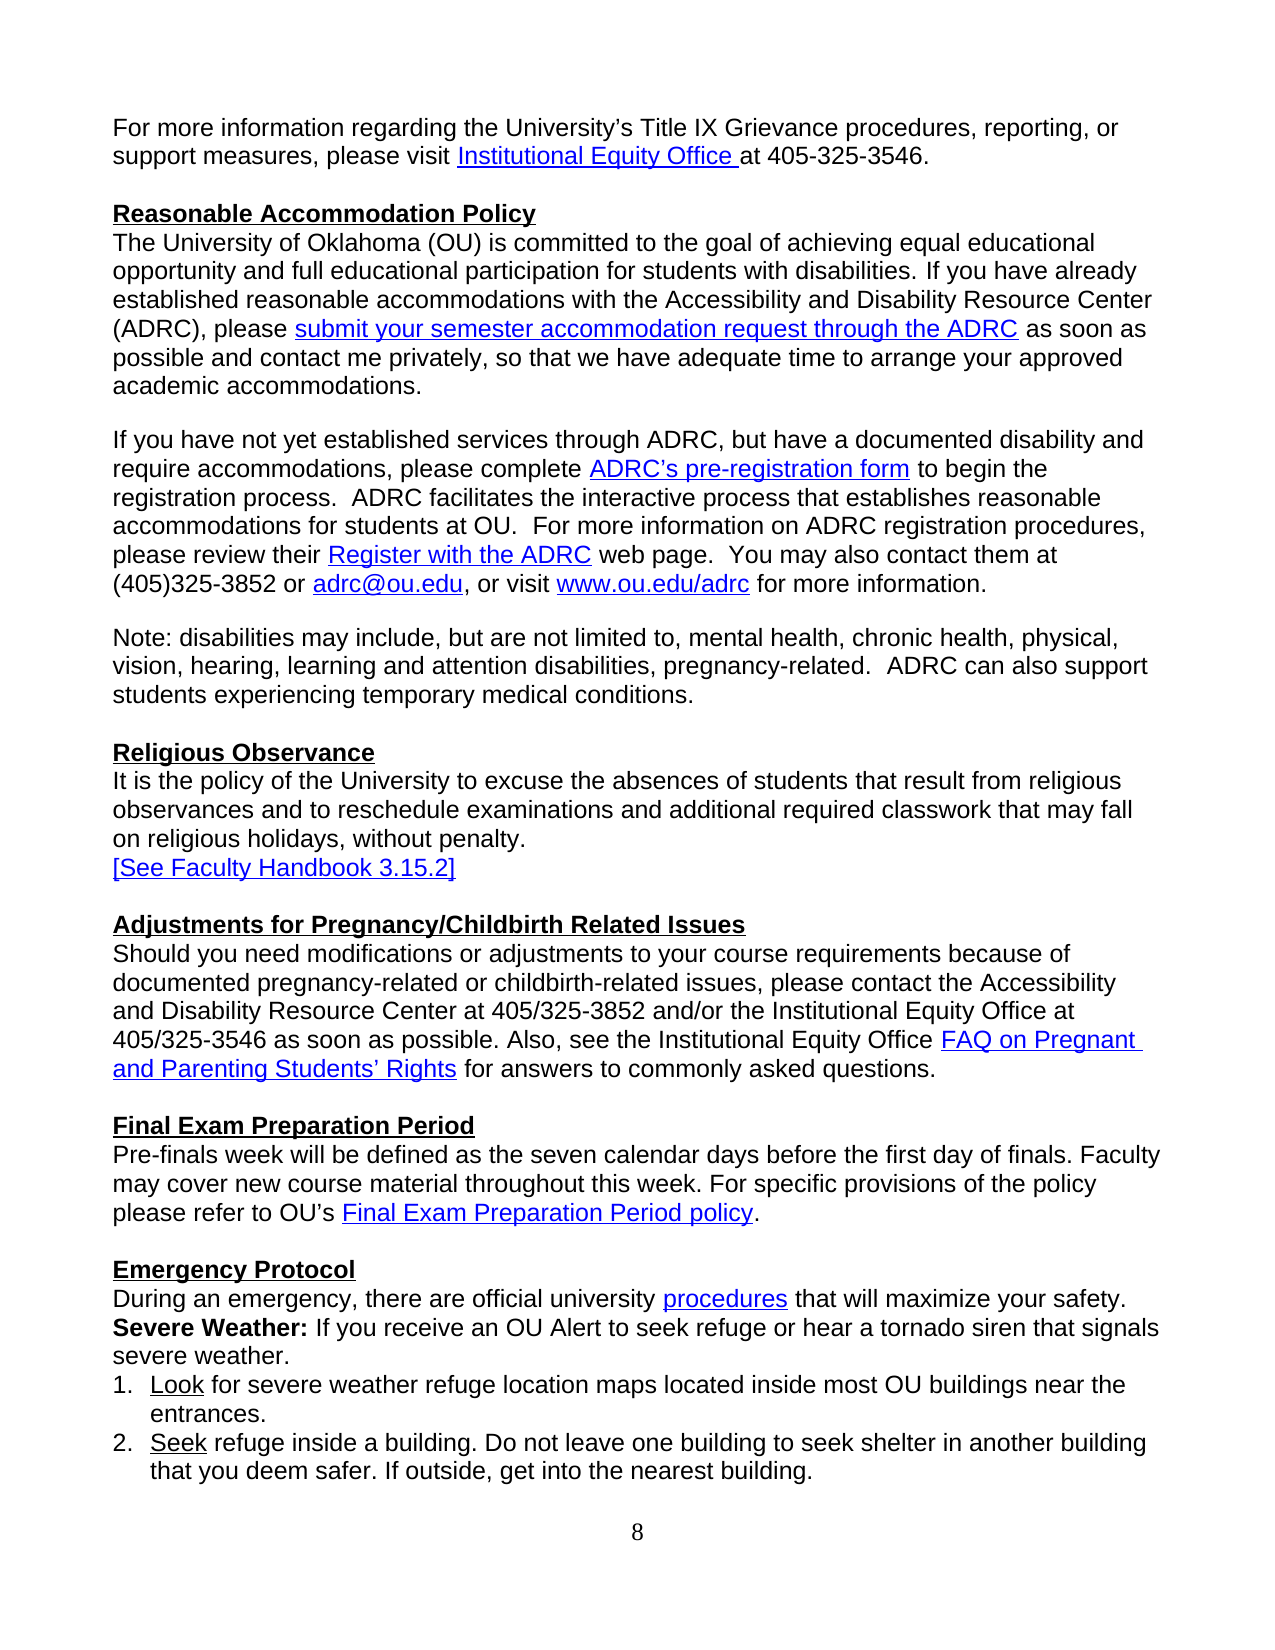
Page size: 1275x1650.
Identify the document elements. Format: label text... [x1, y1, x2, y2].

subtitle Final Exam Preparation Period [112, 1111, 1162, 1140]
text It is the policy of the University to excuse the absences of students that result from religious observances and to reschedule examinations and additional required classwork that may fall on religious holidays, without penalty. [112, 766, 1162, 852]
text During an emergency, there are official university procedures that will maximize your safety. [112, 1284, 1162, 1312]
list Look for severe weather refuge location maps located inside most OU buildings near the entrances. [112, 1370, 1162, 1427]
text [See Faculty Handbook 3.15.2] [112, 852, 1162, 881]
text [112, 112, 1162, 170]
subtitle Religious Observance [112, 737, 1162, 766]
text If you have not yet established services through ADRC, but have a documented disability and require accommodations, please complete ADRC’s pre-registration form to begin the registration process. ADRC facilitates the interactive process that establishes reasonable accommodations for students at OU. For more information on ADRC registration procedures, please review their Register with the ADRC web page. You may also contact them at (405)325-3852 or adrc@ou.edu, or visit www.ou.edu/adrc for more information. [112, 425, 1162, 597]
subtitle Adjustments for Pregnancy/Childbirth Related Issues [112, 910, 1162, 939]
subtitle Emergency Protocol [112, 1255, 1162, 1284]
subtitle Reasonable Accommodation Policy [112, 199, 1162, 227]
list Seek refuge inside a building. Do not leave one building to seek shelter in another building that you deem safer. If outside, get into the nearest building. [112, 1427, 1162, 1485]
text Note: disabilities may include, but are not limited to, mental health, chronic health, physical, vision, hearing, learning and attention disabilities, pregnancy-related. ADRC can also support students experiencing temporary medical conditions. [112, 622, 1162, 709]
text Pre-finals week will be defined as the seven calendar days before the first day of finals. Faculty may cover new course material throughout this week. For specific provisions of the policy please refer to OU’s Final Exam Preparation Period policy. [112, 1140, 1162, 1226]
text Should you need modifications or adjustments to your course requirements because of documented pregnancy-related or childbirth-related issues, please contact the Accessibility and Disability Resource Center at 405/325-3852 and/or the Institutional Equity Office at 405/325-3546 as soon as possible. Also, see the Institutional Equity Office FAQ on Pregnant and Parenting Students’ Rights for answers to commonly asked questions. [112, 939, 1162, 1082]
text Severe Weather: If you receive an OU Alert to seek refuge or hear a tornado siren that signals severe weather. [112, 1312, 1162, 1370]
text The University of Oklahoma (OU) is committed to the goal of achieving equal educational opportunity and full educational participation for students with disabilities. If you have already established reasonable accommodations with the Accessibility and Disability Resource Center (ADRC), please submit your semester accommodation request through the ADRC as soon as possible and contact me privately, so that we have adequate time to arrange your approved academic accommodations. [112, 227, 1162, 400]
